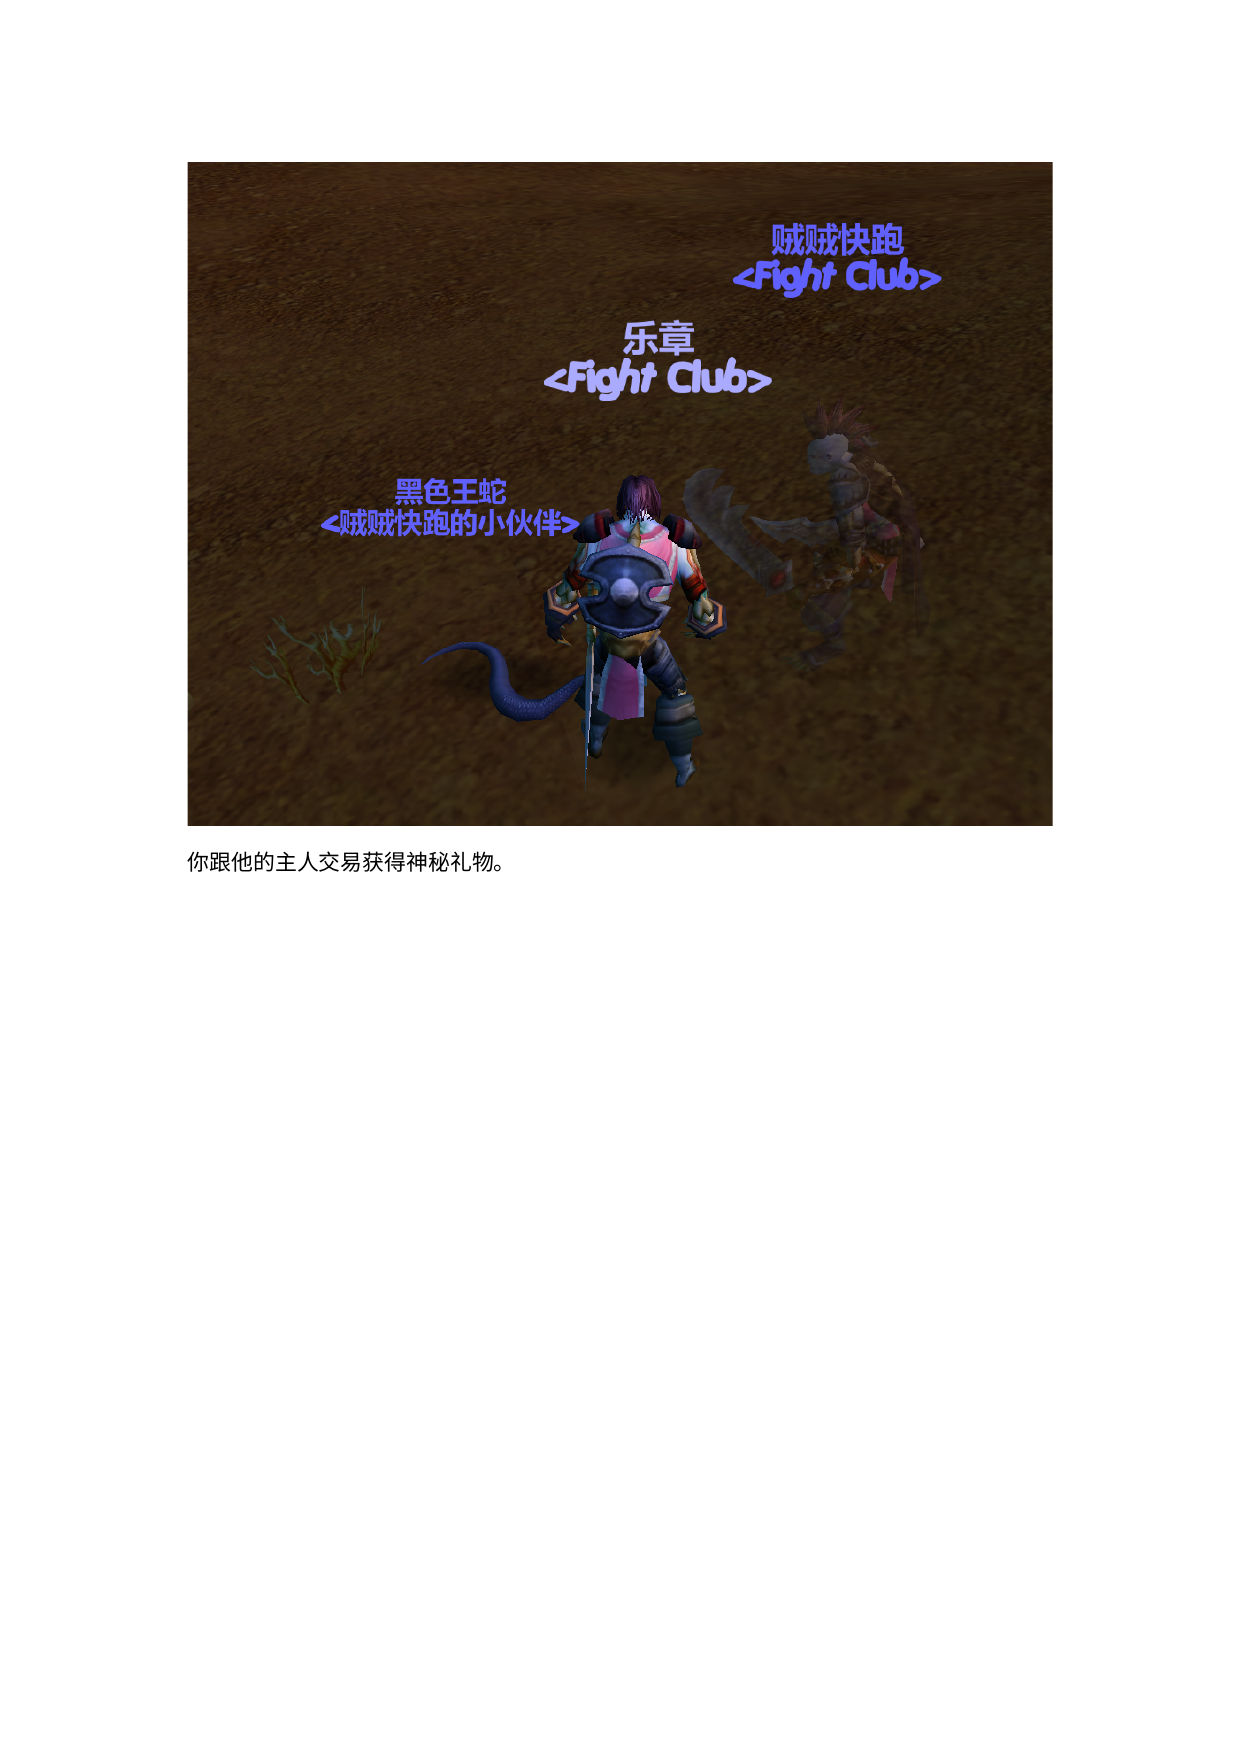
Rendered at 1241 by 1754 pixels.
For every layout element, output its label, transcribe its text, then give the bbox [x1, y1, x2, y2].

text 你跟他的主人交易获得神秘礼物。 [187, 844, 1053, 877]
picture [187, 162, 1053, 826]
